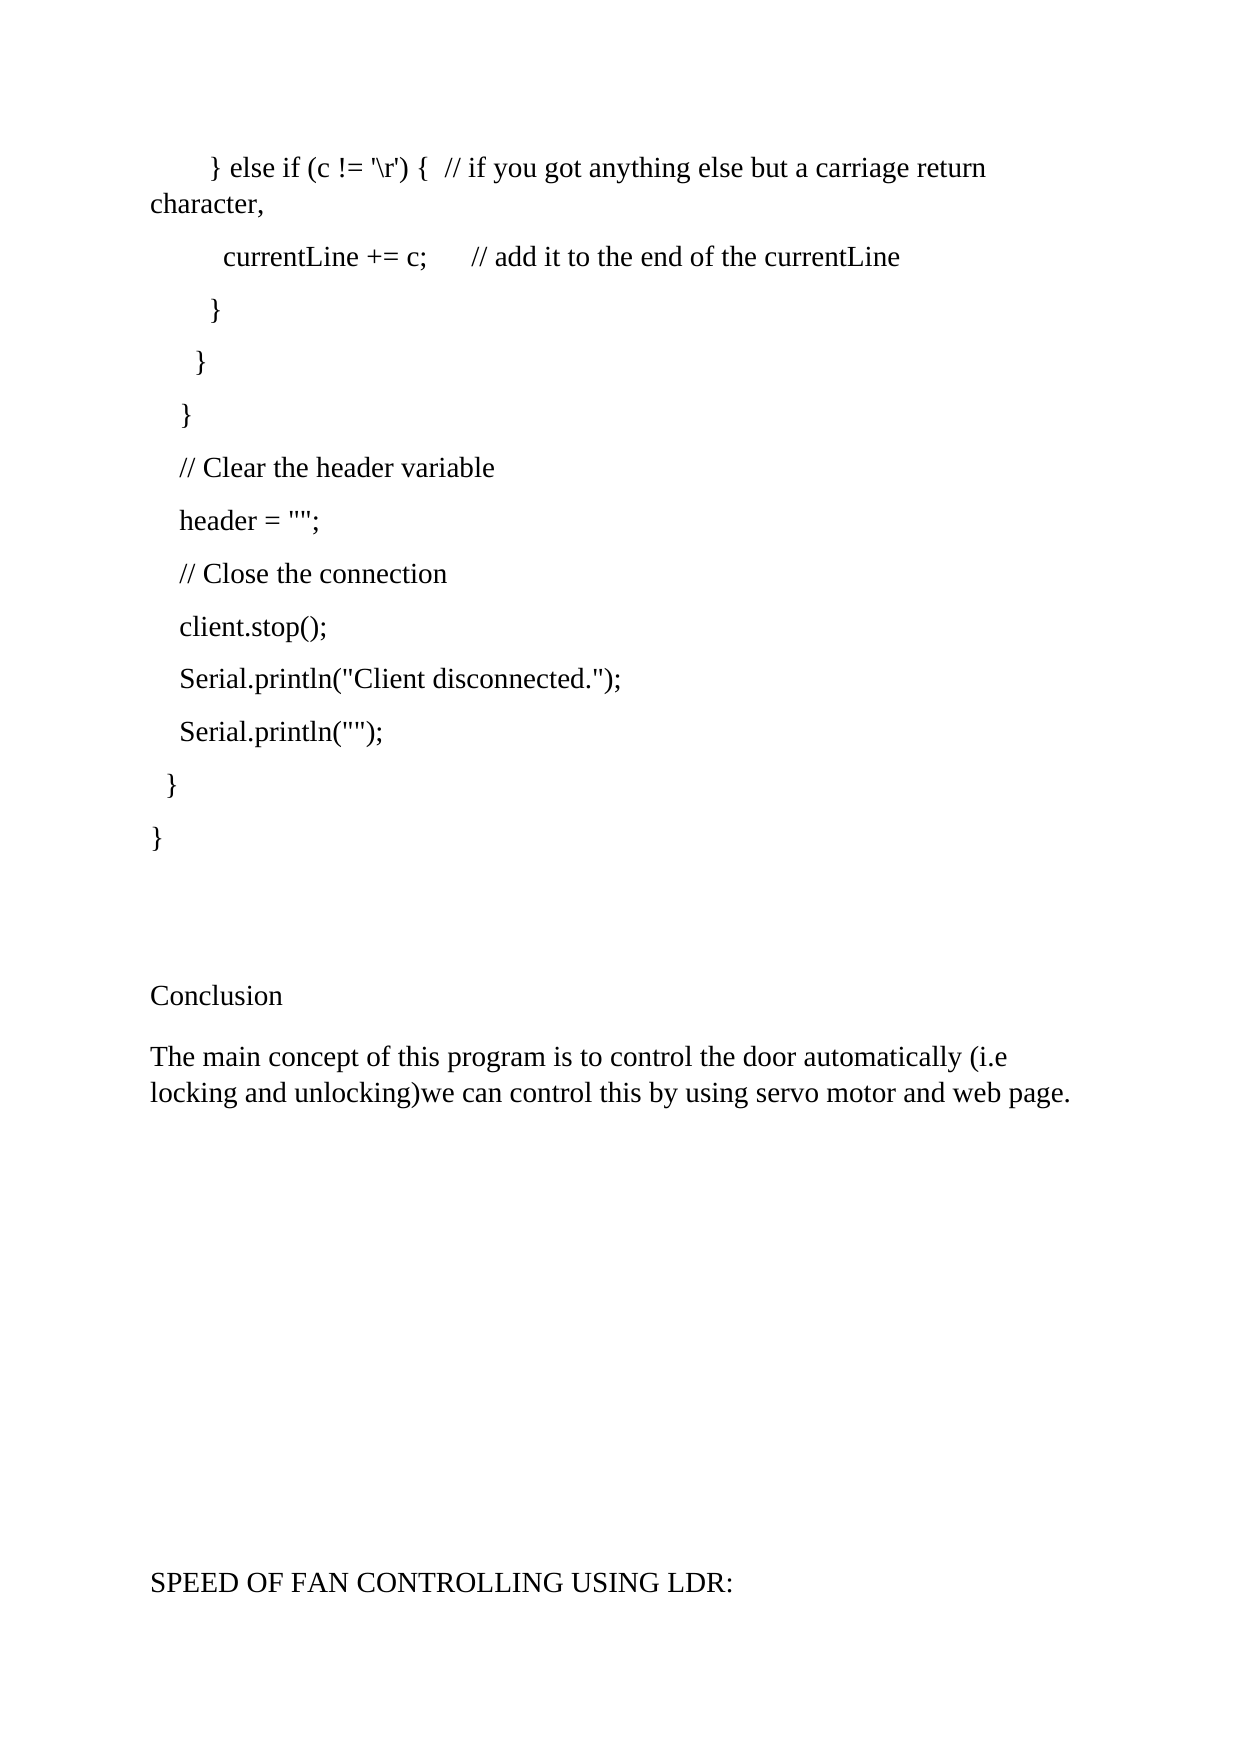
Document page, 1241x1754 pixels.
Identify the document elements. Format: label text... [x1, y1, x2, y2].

text The main concept of this program is to control the door automatically (i.e locking and unlocking)we can control this by using servo motor and web page. [150, 1039, 1090, 1109]
text Conclusion [150, 978, 1090, 1012]
text SPEED OF FAN CONTROLLING USING LDR: [150, 1565, 1090, 1598]
text } [150, 292, 1090, 325]
text Serial.println(""); [150, 714, 1090, 748]
text } [150, 344, 1090, 378]
text Serial.println("Client disconnected."); [150, 661, 1090, 695]
text header = ""; [150, 503, 1090, 537]
text currentLine += c; // add it to the end of the currentLine [150, 239, 1090, 272]
text // Clear the header variable [150, 450, 1090, 484]
text } [150, 767, 1090, 801]
text } else if (c != '\r') { // if you got anything else but a carriage return character, [150, 150, 1090, 220]
text } [150, 820, 1090, 853]
text client.stop(); [150, 609, 1090, 642]
text // Close the connection [150, 556, 1090, 589]
text } [150, 397, 1090, 431]
